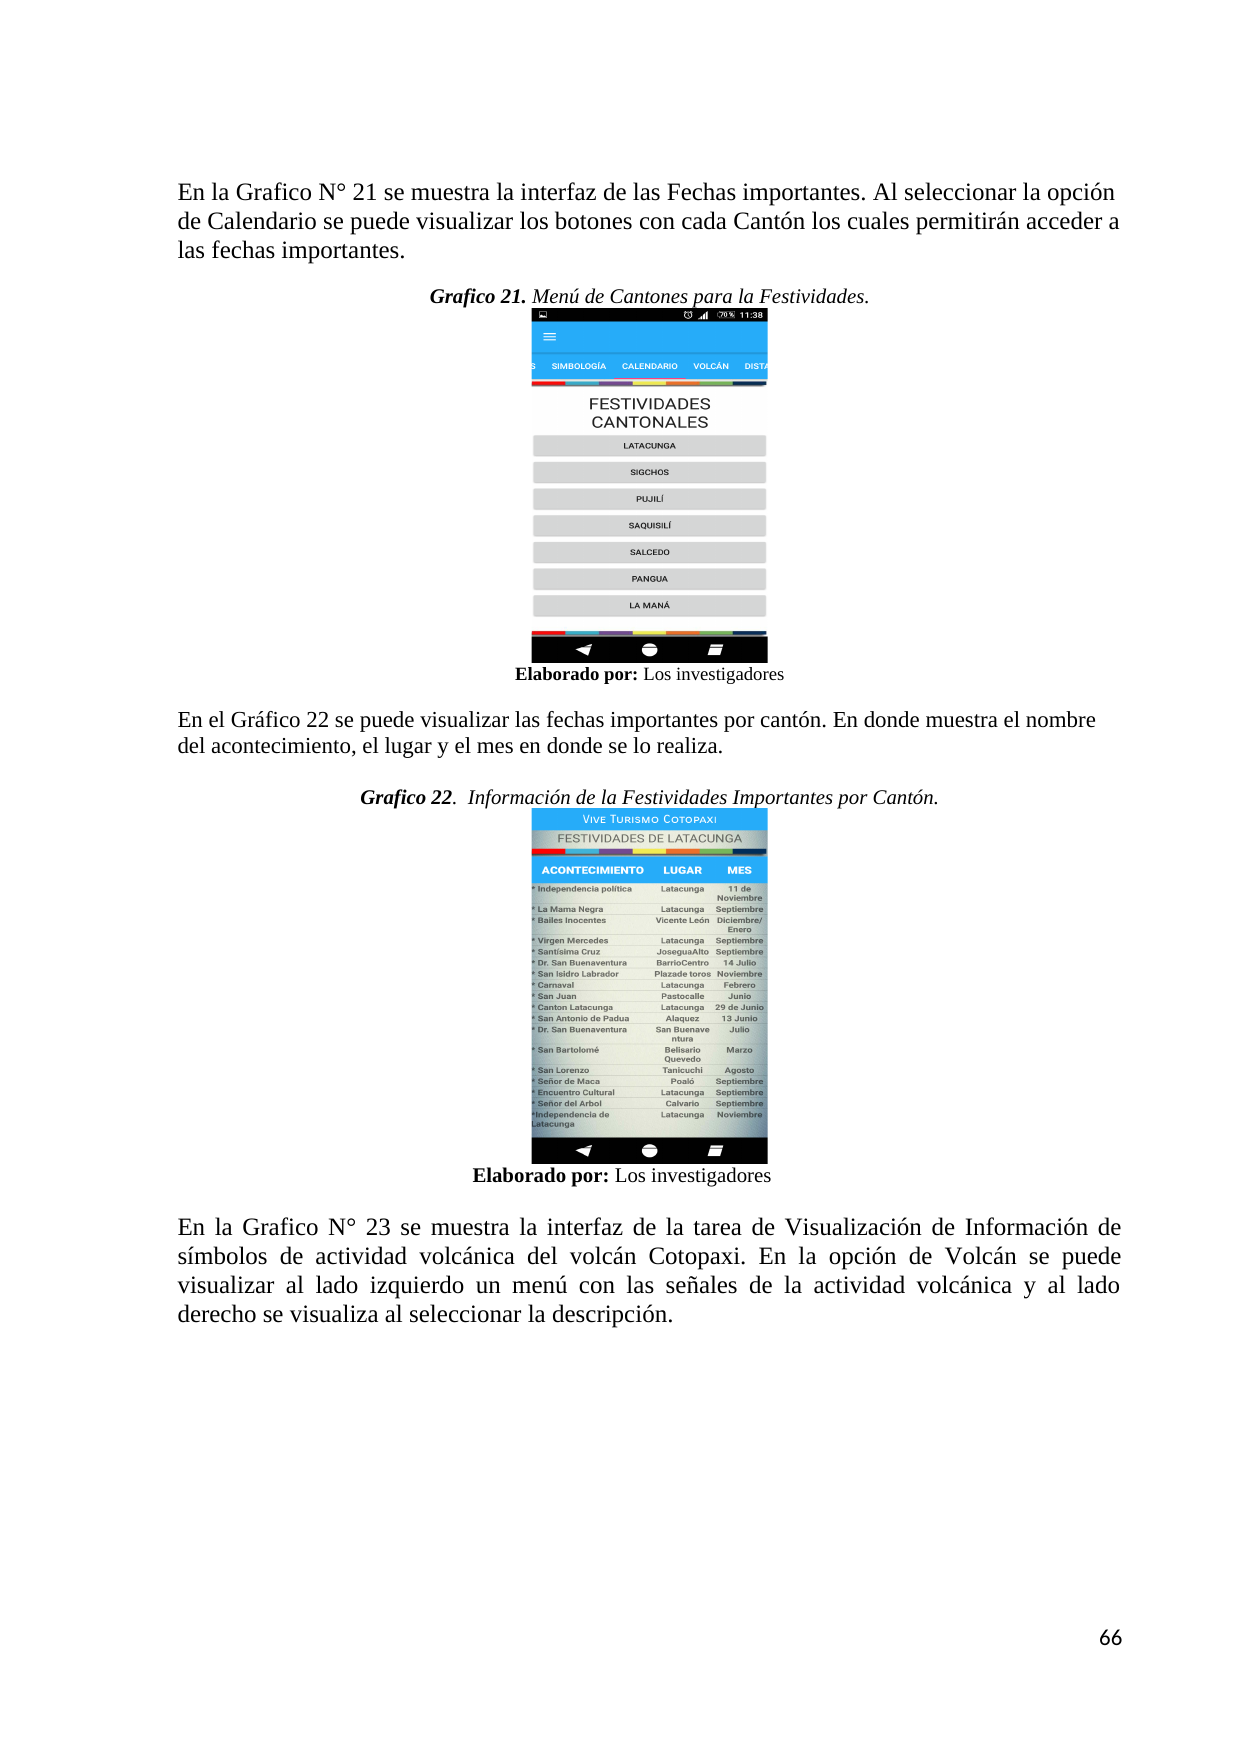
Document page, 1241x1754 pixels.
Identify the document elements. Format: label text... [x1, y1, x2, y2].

text Elaborado por: Los investigadores [398, 1163, 1122, 1187]
text Elaborado por: Los investigadores [177, 663, 1122, 684]
text Grafico 21. Menú de Cantones para la Festividades. [177, 284, 1122, 308]
text En la Grafico N° 21 se muestra la interfaz de las Fechas importantes. Al seleccionar la opción de Calendario se puede visualizar los botones con cada Cantón los cuales permitirán acceder a las fechas importantes. [177, 177, 1122, 263]
picture [531, 808, 768, 1164]
text Grafico 22. Información de la Festividades Importantes por Cantón. [177, 785, 1122, 809]
text En el Gráfico 22 se puede visualizar las fechas importantes por cantón. En donde muestra el nombre del acontecimiento, el lugar y el mes en donde se lo realiza. [177, 706, 1122, 758]
picture [531, 308, 768, 663]
text En la Grafico N° 23 se muestra la interfaz de la tarea de Visualización de Información de símbolos de actividad volcánica del volcán Cotopaxi. En la opción de Volcán se puede visualizar al lado izquierdo un menú con las señales de la actividad volcánica y al lado derecho se visualiza al seleccionar la descripción. [177, 1212, 1122, 1327]
